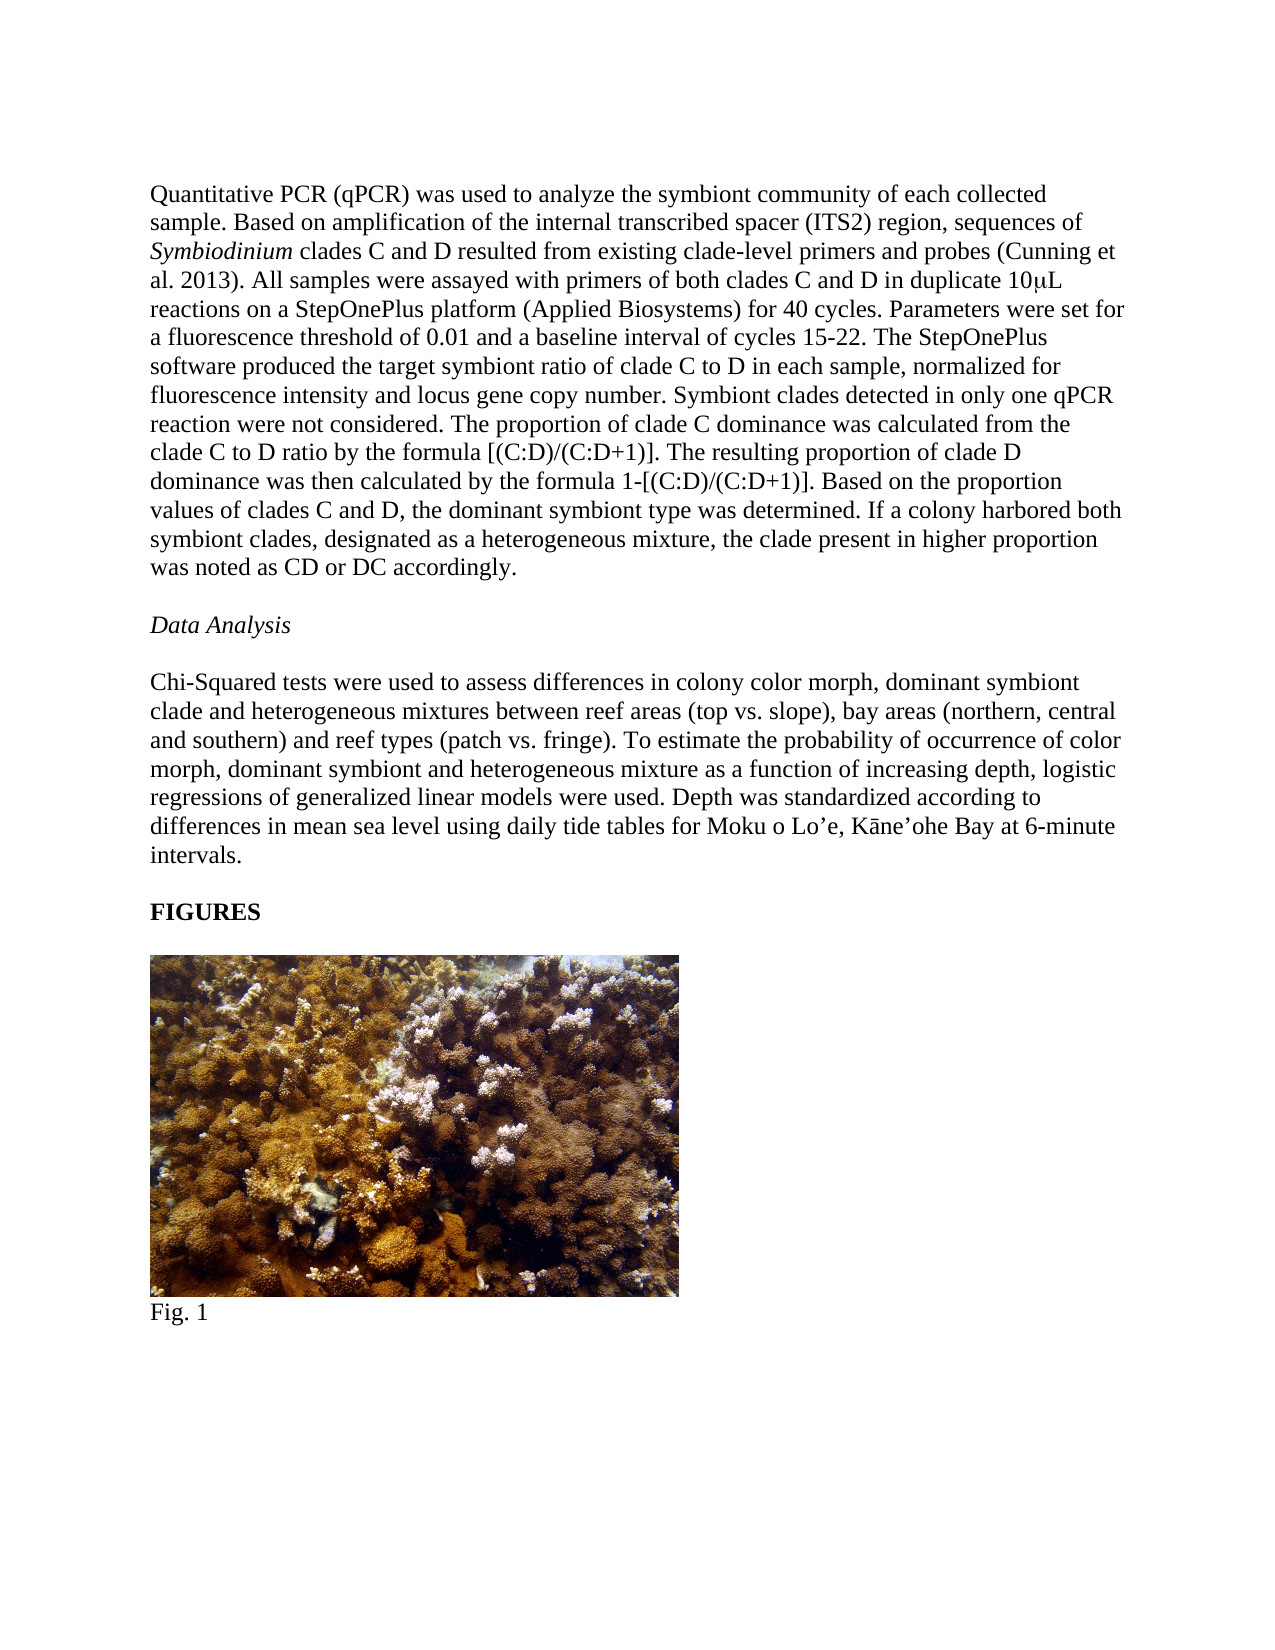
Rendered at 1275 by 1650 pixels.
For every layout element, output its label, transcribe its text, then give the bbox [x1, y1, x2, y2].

text Quantitative PCR (qPCR) was used to analyze the symbiont community of each collected sample. Based on amplification of the internal transcribed spacer (ITS2) region, sequences of Symbiodinium clades C and D resulted from existing clade-level primers and probes (Cunning et al. 2013). All samples were assayed with primers of both clades C and D in duplicate 10L reactions on a StepOnePlus platform (Applied Biosystems) for 40 cycles. Parameters were set for a fluorescence threshold of 0.01 and a baseline interval of cycles 15-22. The StepOnePlus software produced the target symbiont ratio of clade C to D in each sample, normalized for fluorescence intensity and locus gene copy number. Symbiont clades detected in only one qPCR reaction were not considered. The proportion of clade C dominance was calculated from the clade C to D ratio by the formula [(C:D)/(C:D+1)]. The resulting proportion of clade D dominance was then calculated by the formula 1-[(C:D)/(C:D+1)]. Based on the proportion values of clades C and D, the dominant symbiont type was determined. If a colony harbored both symbiont clades, designated as a heterogeneous mixture, the clade present in higher proportion was noted as CD or DC accordingly. [150, 179, 1125, 581]
text Data Analysis [150, 610, 1125, 639]
text Chi-Squared tests were used to assess differences in colony color morph, dominant symbiont clade and heterogeneous mixtures between reef areas (top vs. slope), bay areas (northern, central and southern) and reef types (patch vs. fringe). To estimate the probability of occurrence of color morph, dominant symbiont and heterogeneous mixture as a function of increasing depth, logistic regressions of generalized linear models were used. Depth was standardized according to differences in mean sea level using daily tide tables for Moku o Lo’e, Kāne’ohe Bay at 6-minute intervals. [150, 667, 1125, 869]
text Fig. 1 [150, 1297, 1125, 1325]
text FIGURES [150, 897, 1125, 926]
picture [150, 955, 679, 1297]
